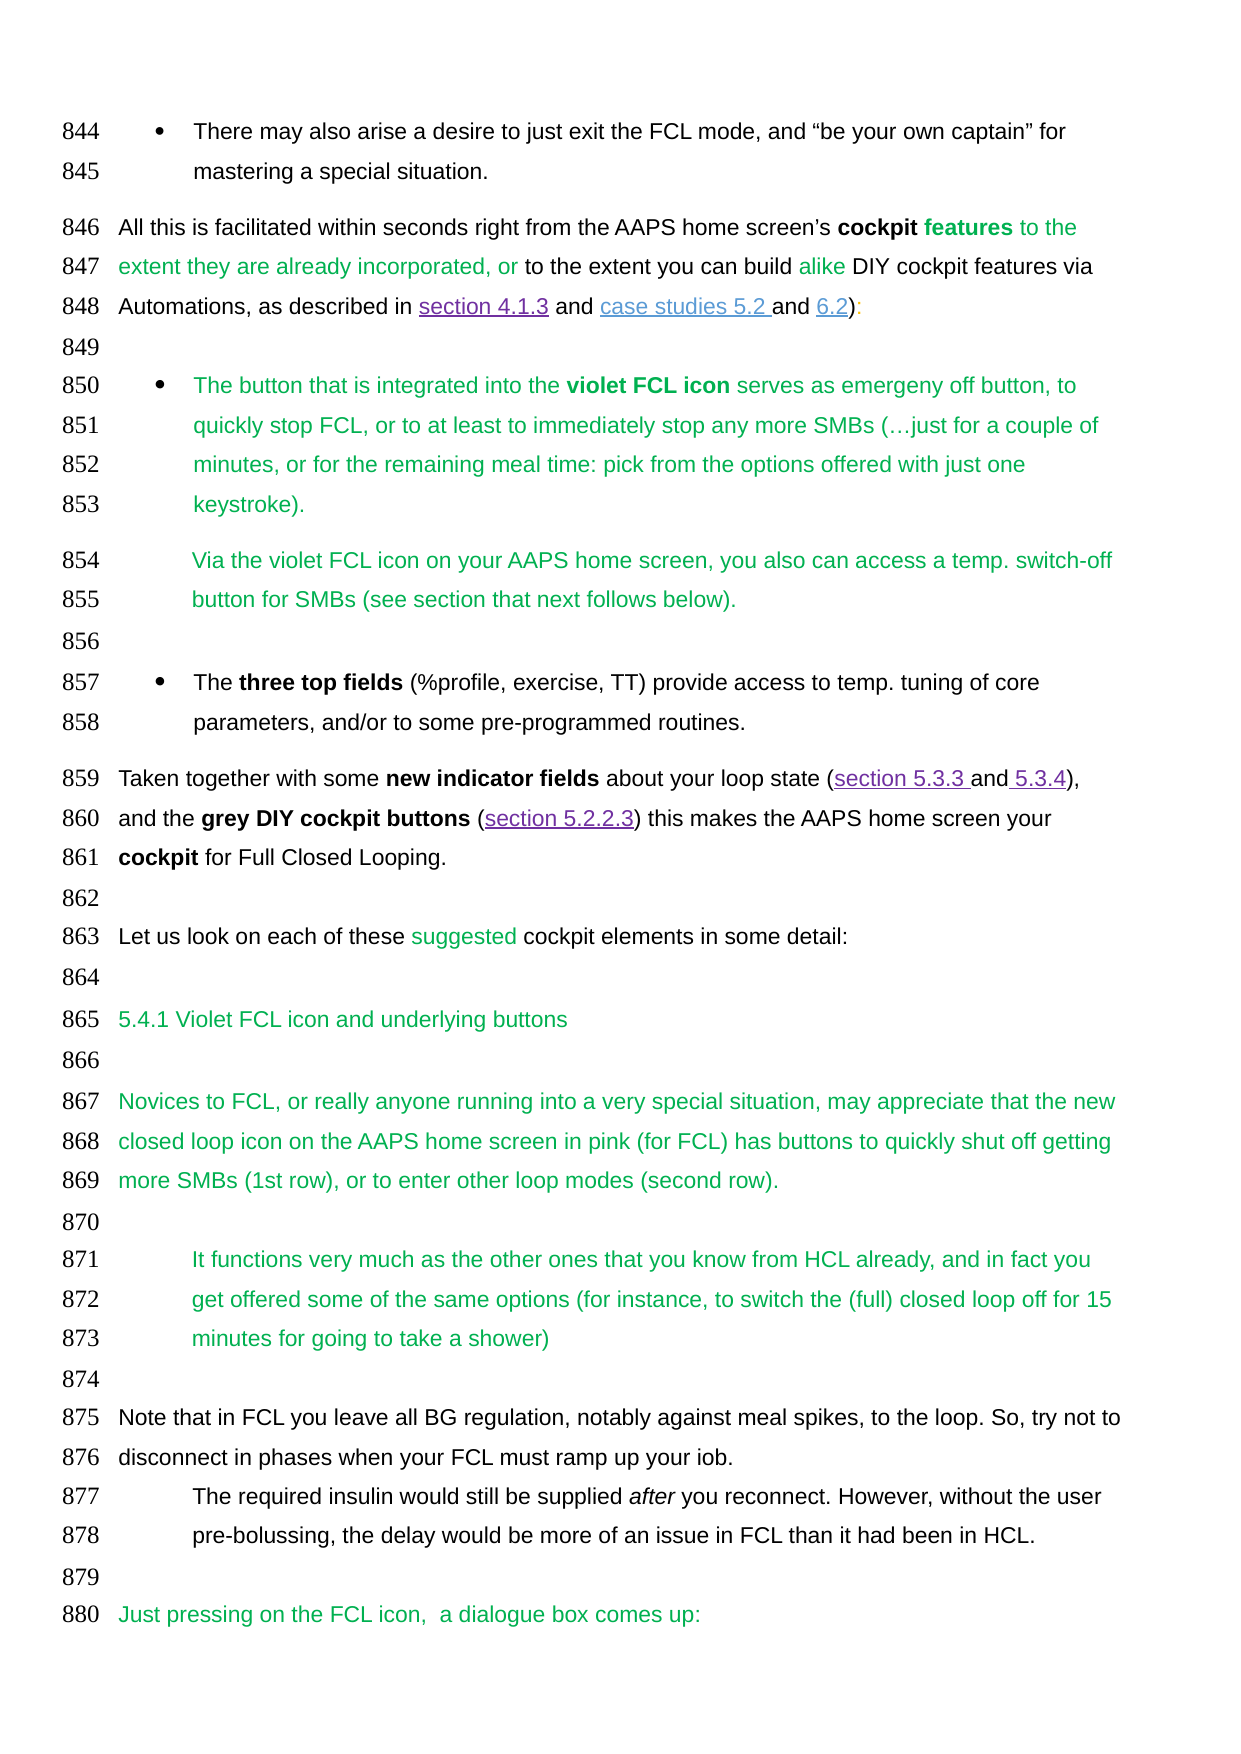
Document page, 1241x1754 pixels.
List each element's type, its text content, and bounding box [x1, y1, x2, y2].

text Note that in FCL you leave all BG regulation, notably against meal spikes, to the loop. So, try not to disconnect in phases when your FCL must ramp up your iob. [118, 1404, 1122, 1470]
text 5.4.1 Violet FCL icon and underlying buttons [118, 1006, 1122, 1032]
text Novices to FCL, or really anyone running into a very special situation, may appreciate that the new closed loop icon on the AAPS home screen in pink (for FCL) has buttons to quickly shut off getting more SMBs (1st row), or to enter other loop modes (second row). [118, 1088, 1122, 1193]
list The button that is integrated into the violet FCL icon serves as emergeny off button, to quickly stop FCL, or to at least to immediately stop any more SMBs (…just for a couple of minutes, or for the remaining meal time: pick from the options offered with just one keystroke). [156, 372, 1122, 517]
text It functions very much as the other ones that you know from HCL already, and in fact you get offered some of the same options (for instance, to switch the (full) closed loop off for 15 minutes for going to take a shower) [192, 1246, 1122, 1351]
text Let us look on each of these suggested cockpit elements in some detail: [118, 923, 1122, 949]
text All this is facilitated within seconds right from the AAPS home screen’s cockpit features to the extent they are already incorporated, or to the extent you can build alike DIY cockpit features via Automations, as described in section 4.1.3 and case studies 5.2 and 6.2): [118, 214, 1122, 319]
text Taken together with some new indicator fields about your loop state (section 5.3.3 and 5.3.4), and the grey DIY cockpit buttons (section 5.2.2.3) this makes the AAPS home screen your cockpit for Full Closed Looping. [118, 765, 1122, 870]
list The three top fields (%profile, exercise, TT) provide access to temp. tuning of core parameters, and/or to some pre-programmed routines. [156, 669, 1122, 735]
list There may also arise a desire to just exit the FCL mode, and “be your own captain” for mastering a special situation. [156, 118, 1122, 184]
text The required insulin would still be supplied after you reconnect. However, without the user pre-bolussing, the delay would be more of an issue in FCL than it had been in HCL. [192, 1483, 1122, 1549]
text Via the violet FCL icon on your AAPS home screen, you also can access a temp. switch-off button for SMBs (see section that next follows below). [192, 547, 1122, 613]
text Just pressing on the FCL icon, a dialogue box comes up: [118, 1601, 1122, 1628]
